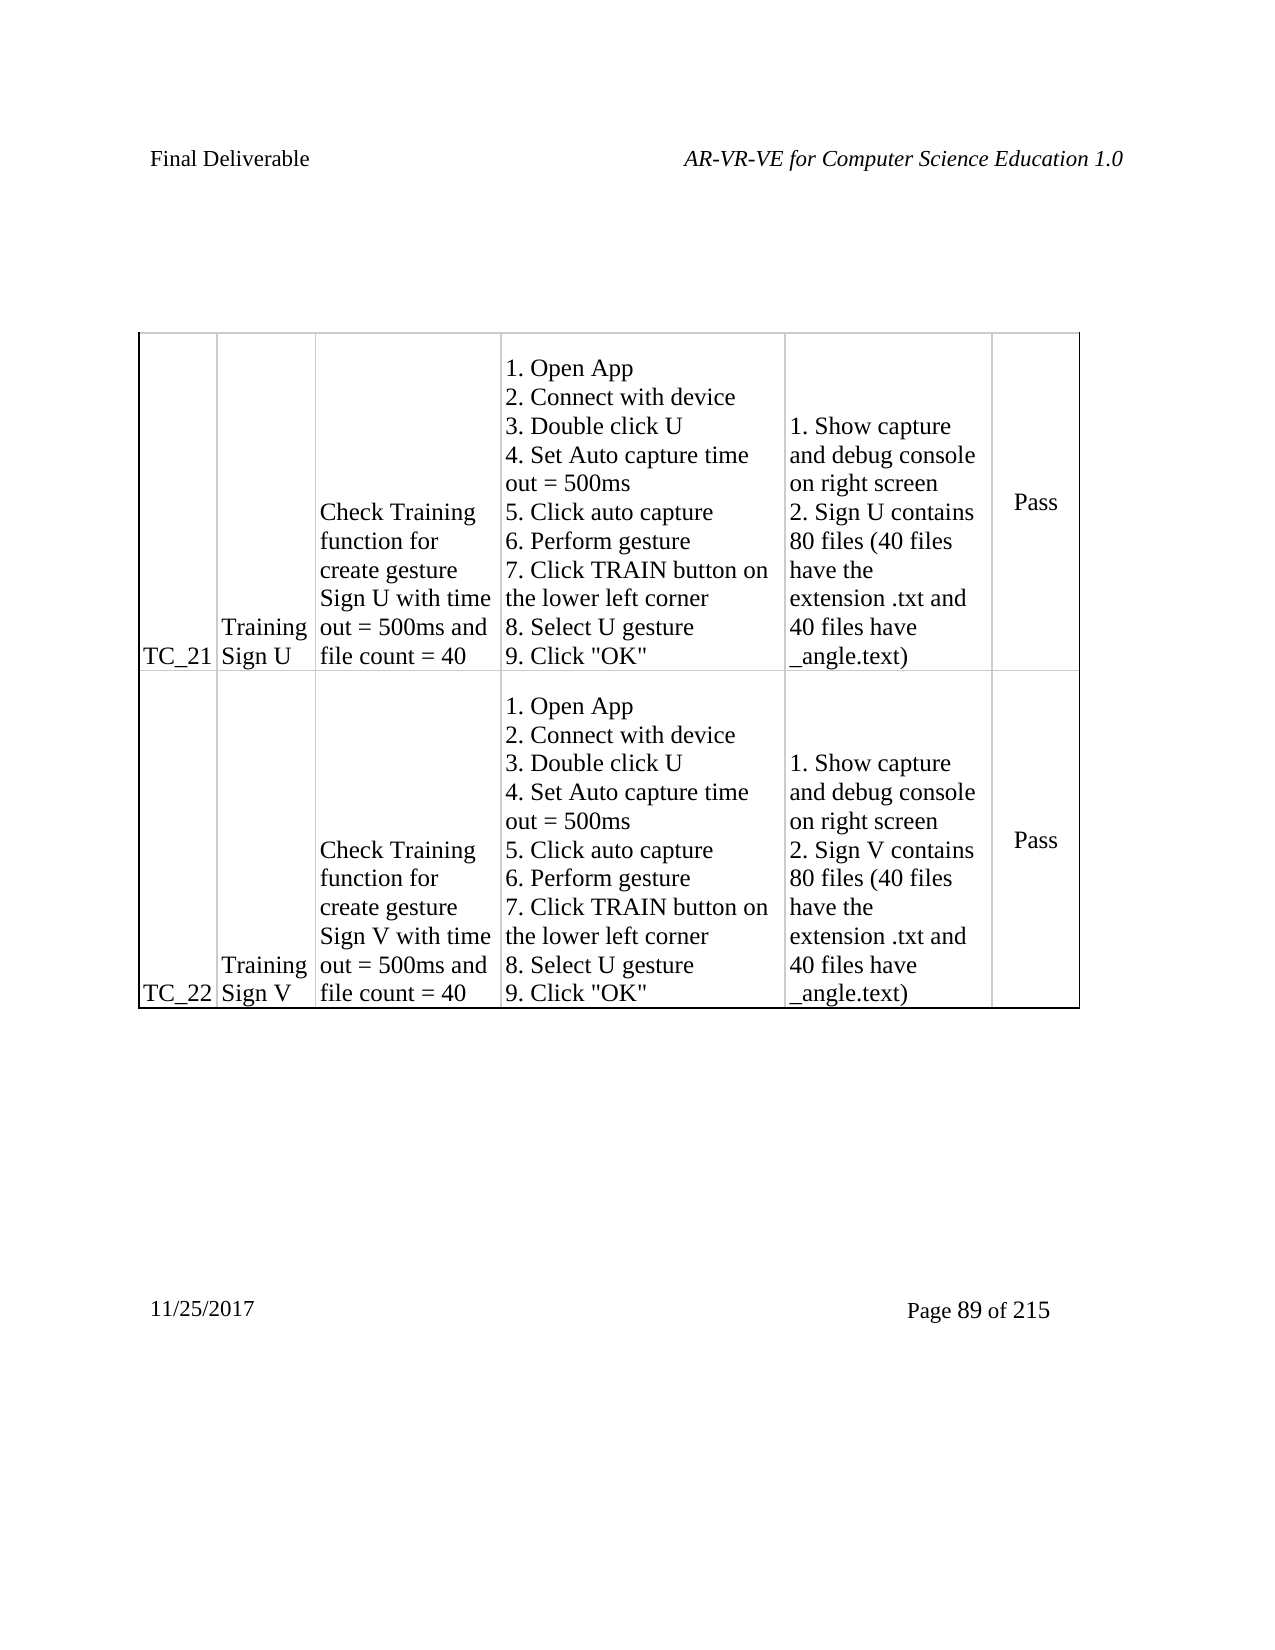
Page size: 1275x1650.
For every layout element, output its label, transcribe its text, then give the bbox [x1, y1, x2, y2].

table_cell Check Training function for create gesture Sign U with time out = 500ms and file count = 40 [316, 334, 500, 670]
table_cell TC_21 [140, 334, 216, 670]
table_cell Pass [993, 334, 1079, 670]
table_cell 1. Show capture and debug console on right screen 2. Sign U contains 80 files (40 files have the extension .txt and 40 files have _angle.text) [786, 334, 991, 670]
table_cell Pass [993, 671, 1079, 1007]
table_cell Training Sign V [218, 671, 315, 1007]
table_cell 1. Show capture and debug console on right screen 2. Sign V contains 80 files (40 files have the extension .txt and 40 files have _angle.text) [786, 671, 991, 1007]
table_cell 1. Open App 2. Connect with device 3. Double click U 4. Set Auto capture time out = 500ms 5. Click auto capture 6. Perform gesture 7. Click TRAIN button on the lower left corner 8. Select U gesture 9. Click "OK" [502, 671, 784, 1007]
table_cell 1. Open App 2. Connect with device 3. Double click U 4. Set Auto capture time out = 500ms 5. Click auto capture 6. Perform gesture 7. Click TRAIN button on the lower left corner 8. Select U gesture 9. Click "OK" [502, 334, 784, 670]
table_cell TC_22 [140, 671, 216, 1007]
table_cell Training Sign U [218, 334, 315, 670]
table_cell Check Training function for create gesture Sign V with time out = 500ms and file count = 40 [316, 671, 500, 1007]
